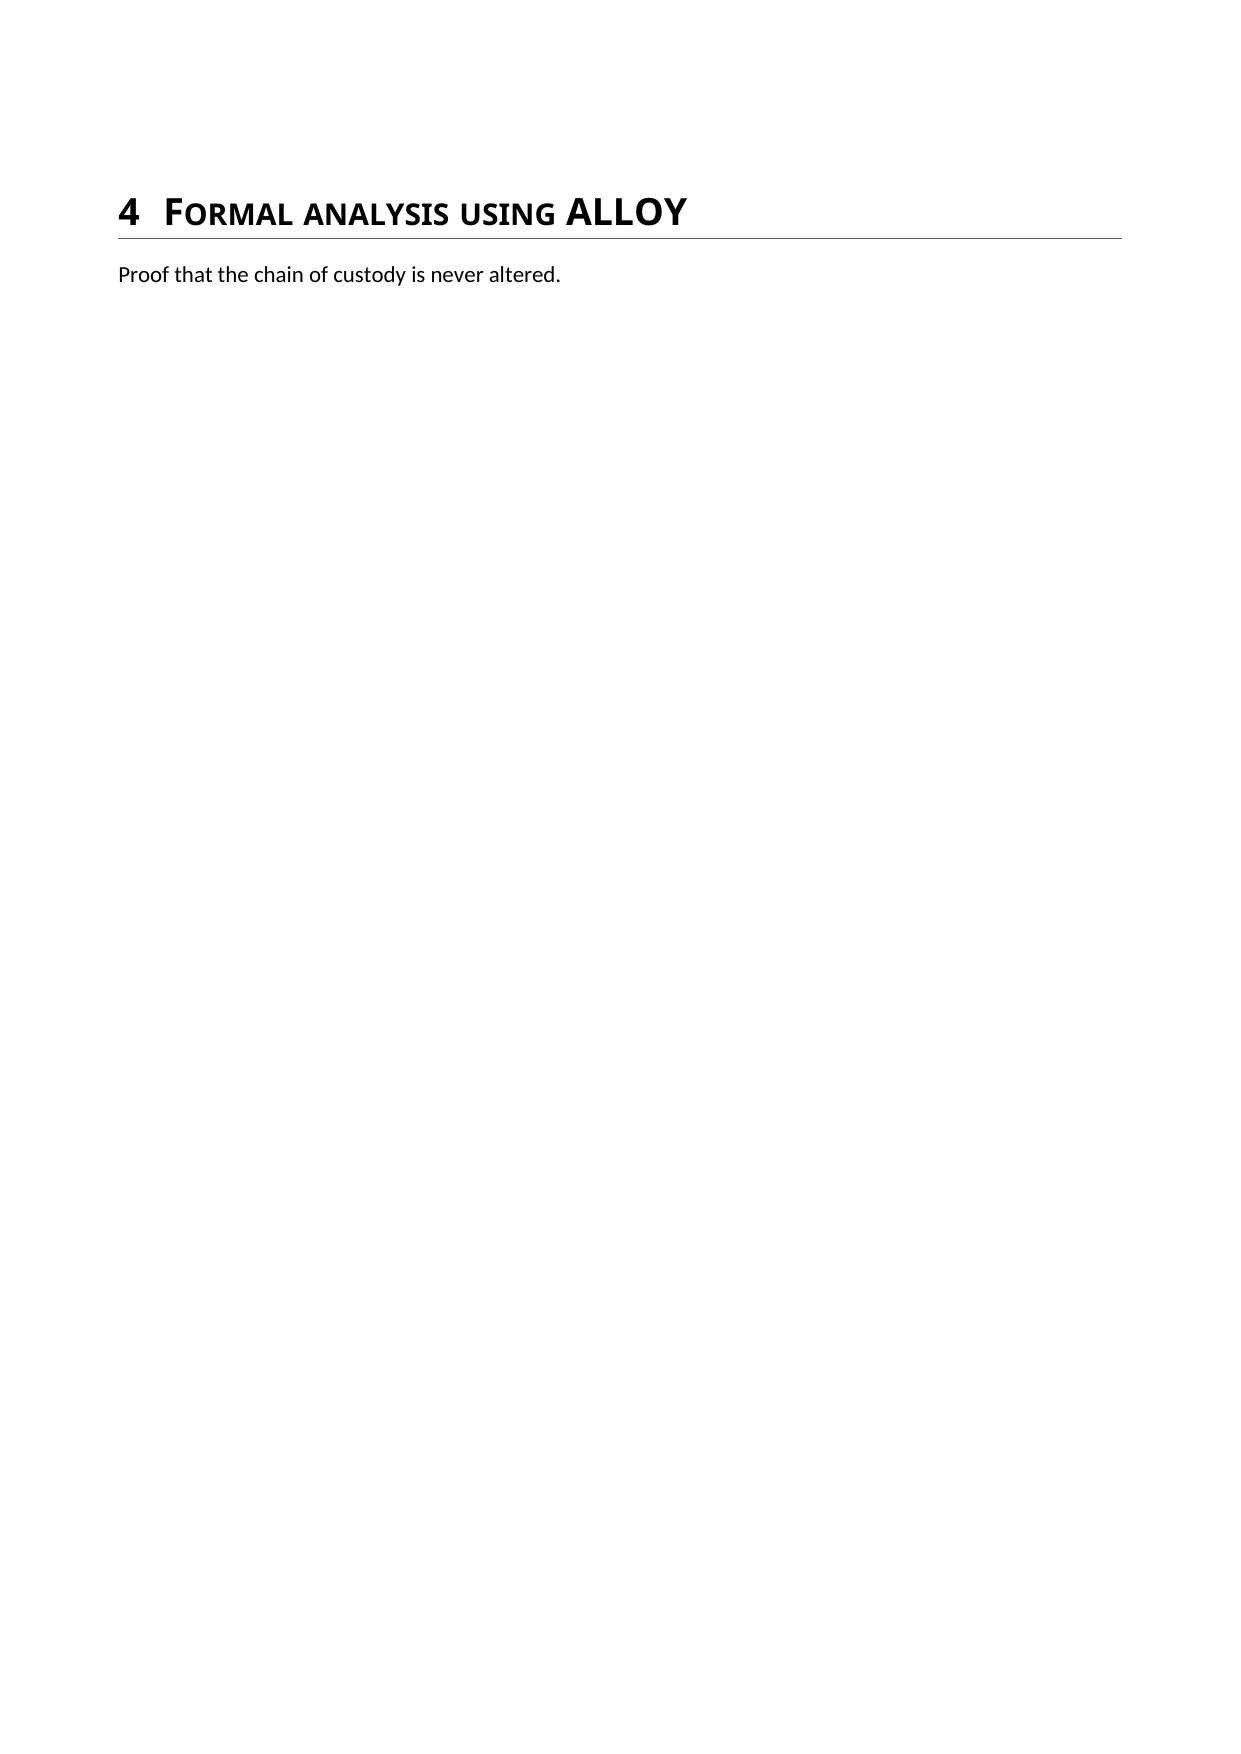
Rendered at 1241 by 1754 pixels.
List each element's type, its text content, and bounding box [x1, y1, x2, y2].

subtitle Formal analysis using ALLOY [118, 185, 1122, 238]
text Proof that the chain of custody is never altered. [118, 260, 1122, 288]
